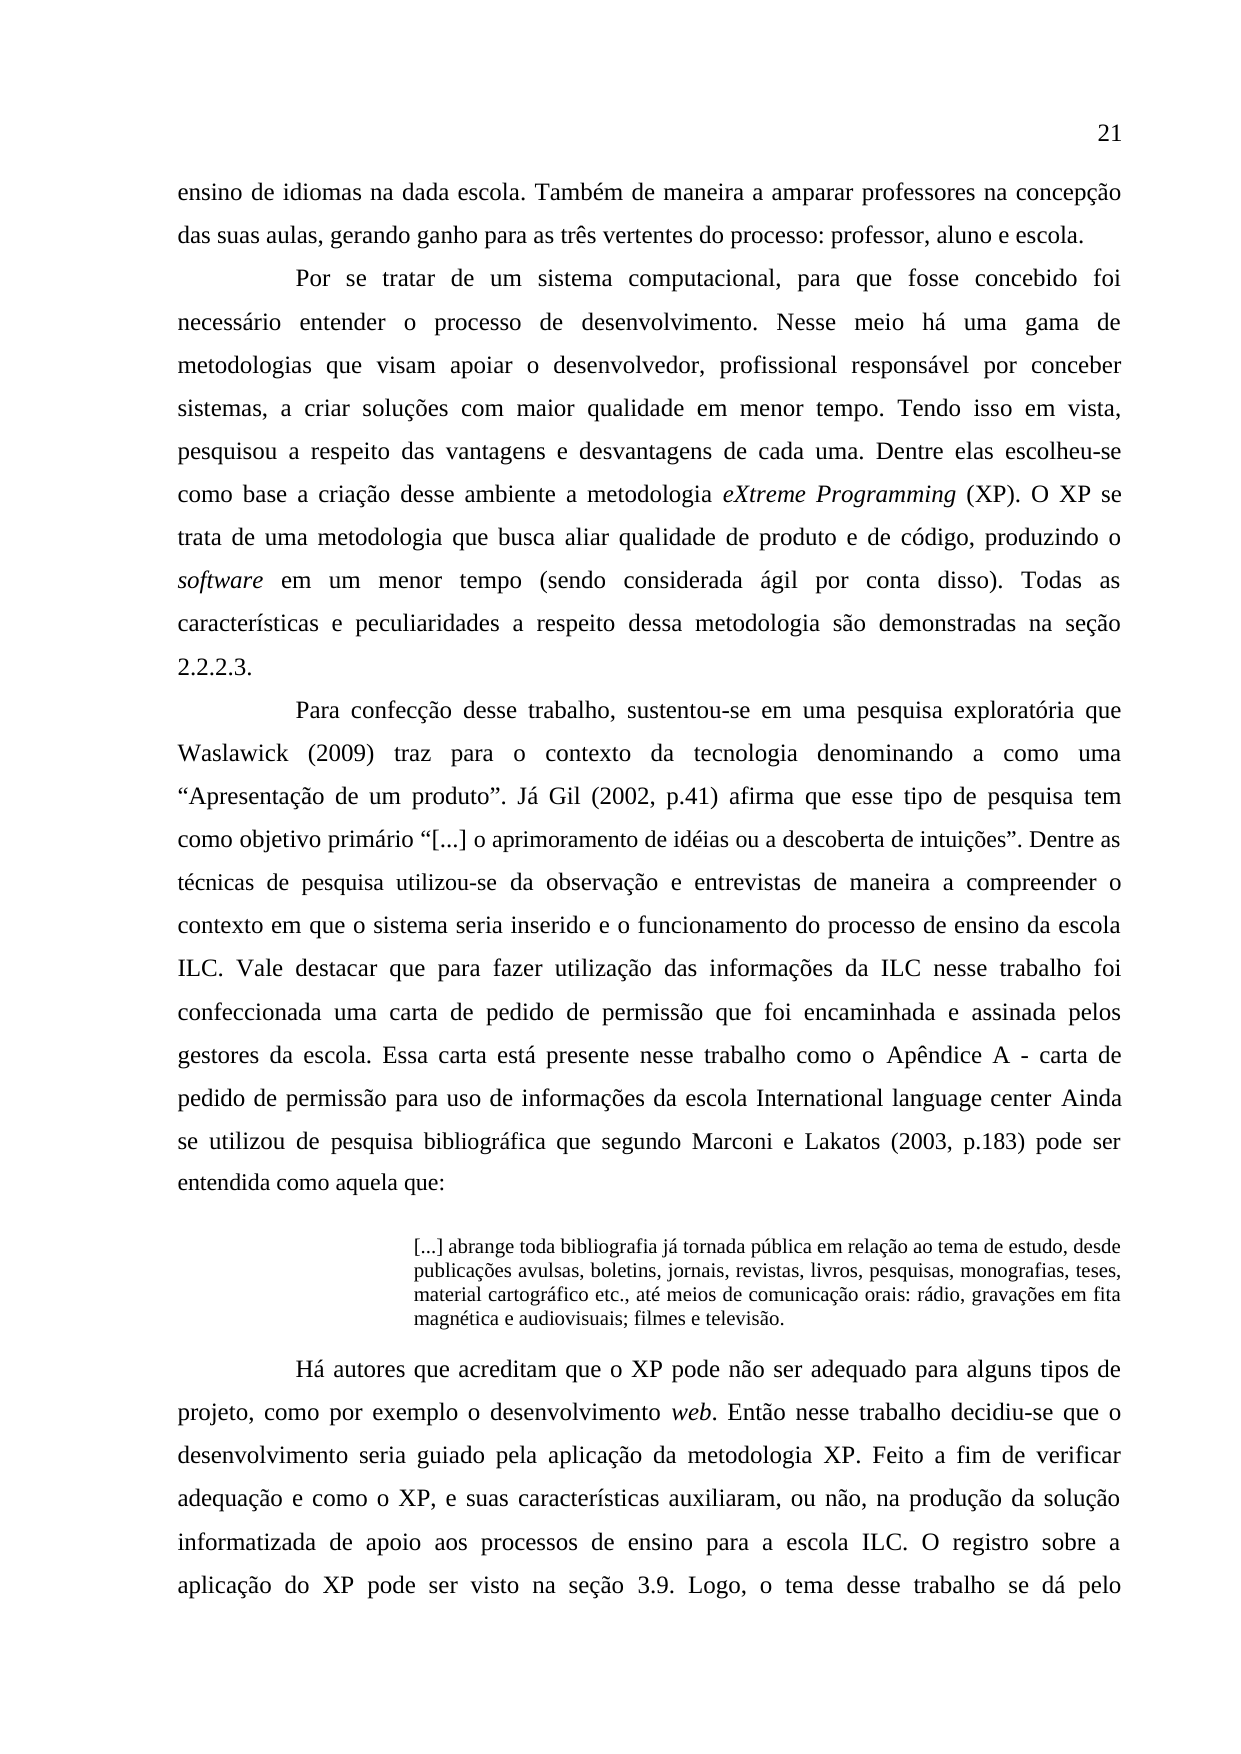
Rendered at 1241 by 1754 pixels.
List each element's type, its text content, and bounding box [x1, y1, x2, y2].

text Para confecção desse trabalho, sustentou-se em uma pesquisa exploratória que Waslawick (2009) traz para o contexto da tecnologia denominando a como uma “Apresentação de um produto”. Já Gil (2002, p.41) afirma que esse tipo de pesquisa tem como objetivo primário “[...] o aprimoramento de idéias ou a descoberta de intuições”. Dentre as técnicas de pesquisa utilizou-se da observação e entrevistas de maneira a compreender o contexto em que o sistema seria inserido e o funcionamento do processo de ensino da escola ILC. Vale destacar que para fazer utilização das informações da ILC nesse trabalho foi confeccionada uma carta de pedido de permissão que foi encaminhada e assinada pelos gestores da escola. Essa carta está presente nesse trabalho como o Apêndice A - carta de pedido de permissão para uso de informações da escola International language center Ainda se utilizou de pesquisa bibliográfica que segundo Marconi e Lakatos (2003, p.183) pode ser entendida como aquela que: [177, 695, 1122, 1196]
text Por se tratar de um sistema computacional, para que fosse concebido foi necessário entender o processo de desenvolvimento. Nesse meio há uma gama de metodologias que visam apoiar o desenvolvedor, profissional responsável por conceber sistemas, a criar soluções com maior qualidade em menor tempo. Tendo isso em vista, pesquisou a respeito das vantagens e desvantagens de cada uma. Dentre elas escolheu-se como base a criação desse ambiente a metodologia eXtreme Programming (XP). O XP se trata de uma metodologia que busca aliar qualidade de produto e de código, produzindo o software em um menor tempo (sendo considerada ágil por conta disso). Todas as características e peculiaridades a respeito dessa metodologia são demonstradas na seção 2.2.2.3. [177, 263, 1122, 680]
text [177, 1354, 1122, 1598]
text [177, 177, 1122, 249]
text [...] abrange toda bibliografia já tornada pública em relação ao tema de estudo, desde publicações avulsas, boletins, jornais, revistas, livros, pesquisas, monografias, teses, material cartográfico etc., até meios de comunicação orais: rádio, gravações em fita magnética e audiovisuais; filmes e televisão. [413, 1234, 1122, 1330]
